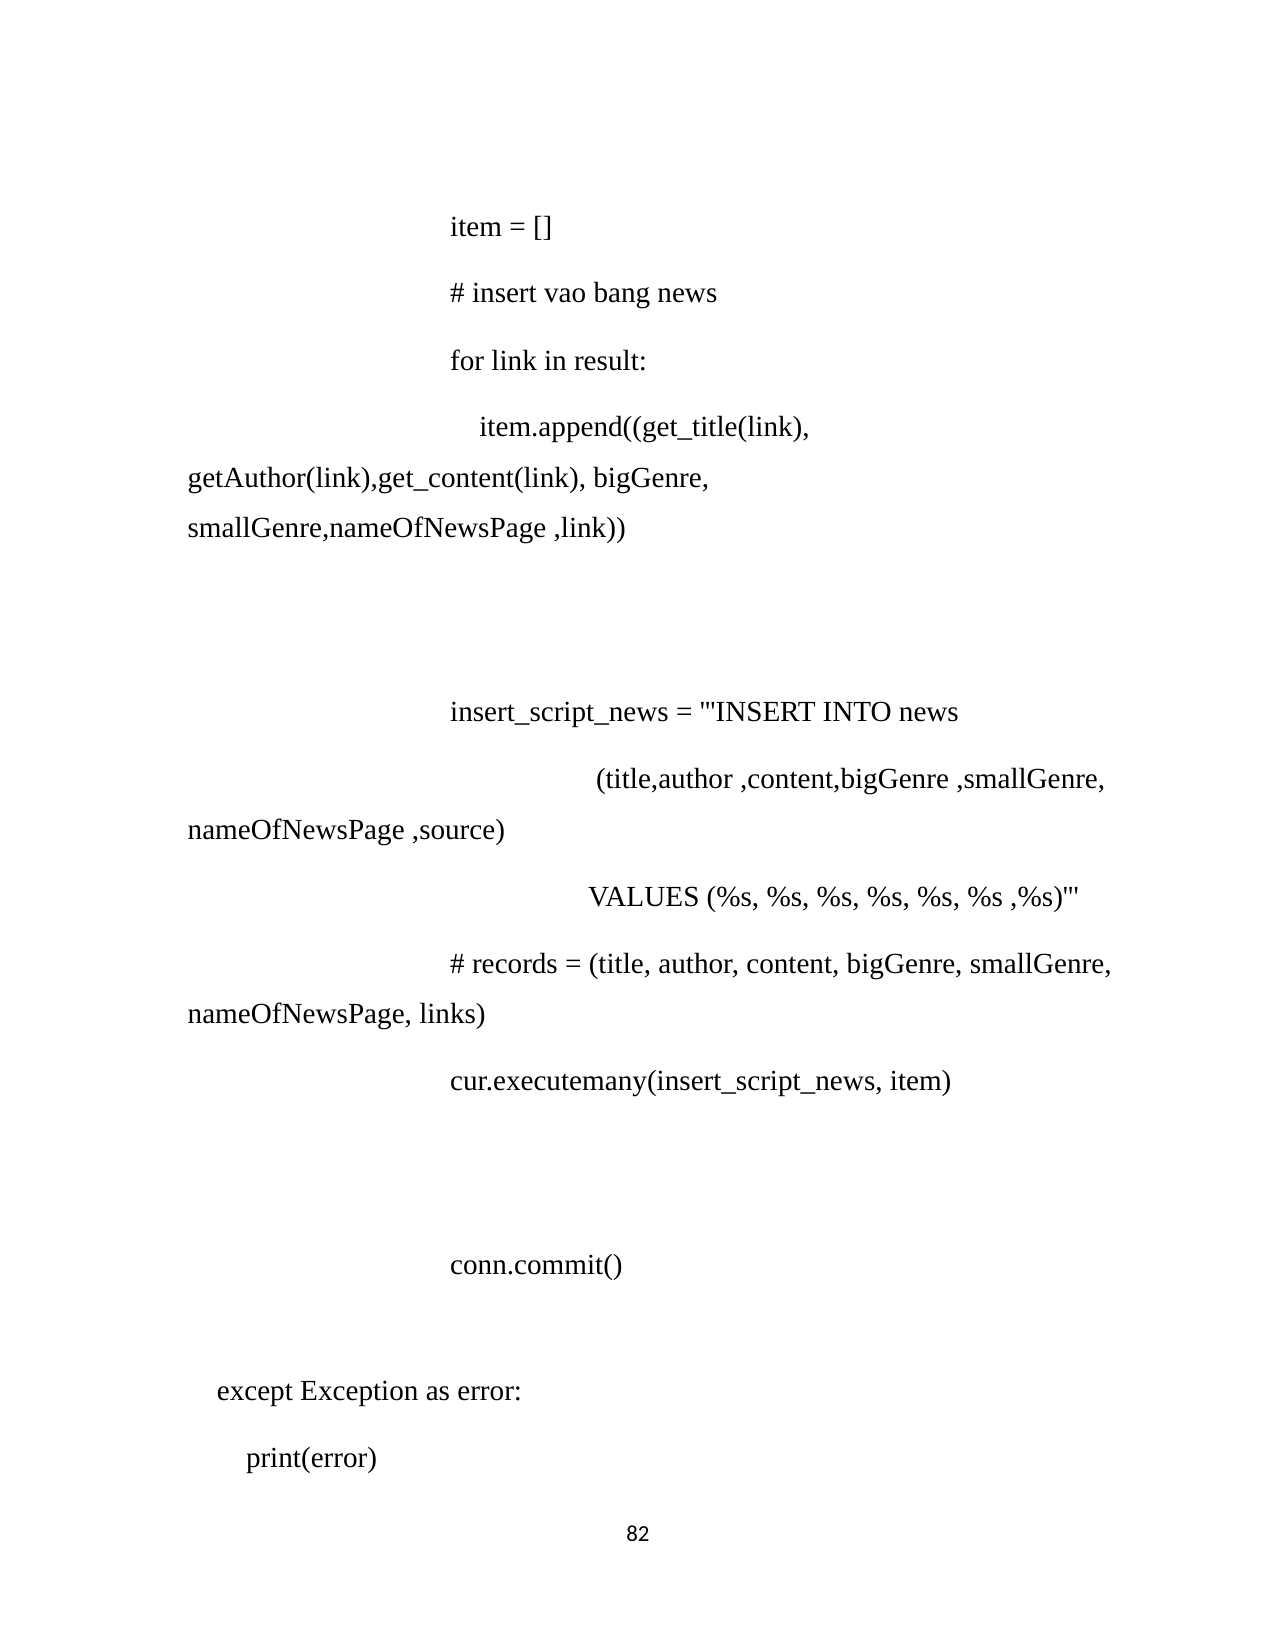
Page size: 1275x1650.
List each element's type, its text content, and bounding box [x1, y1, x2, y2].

text conn.commit() [187, 1247, 1125, 1281]
text item.append((get_title(link), getAuthor(link),get_content(link), bigGenre, smallGenre,nameOfNewsPage ,link)) [187, 409, 1125, 544]
text print(error) [187, 1440, 1125, 1473]
text (title,author ,content,bigGenre ,smallGenre, nameOfNewsPage ,source) [187, 761, 1125, 845]
text VALUES (%s, %s, %s, %s, %s, %s ,%s)''' [187, 879, 1125, 912]
text except Exception as error: [187, 1373, 1125, 1406]
text # records = (title, author, content, bigGenre, smallGenre, nameOfNewsPage, links) [187, 946, 1125, 1029]
text insert_script_news = '''INSERT INTO news [187, 694, 1125, 728]
text for link in result: [187, 343, 1125, 376]
text # insert vao bang news [187, 276, 1125, 309]
text cur.executemany(insert_script_news, item) [187, 1063, 1125, 1097]
text item = [] [187, 209, 1125, 242]
